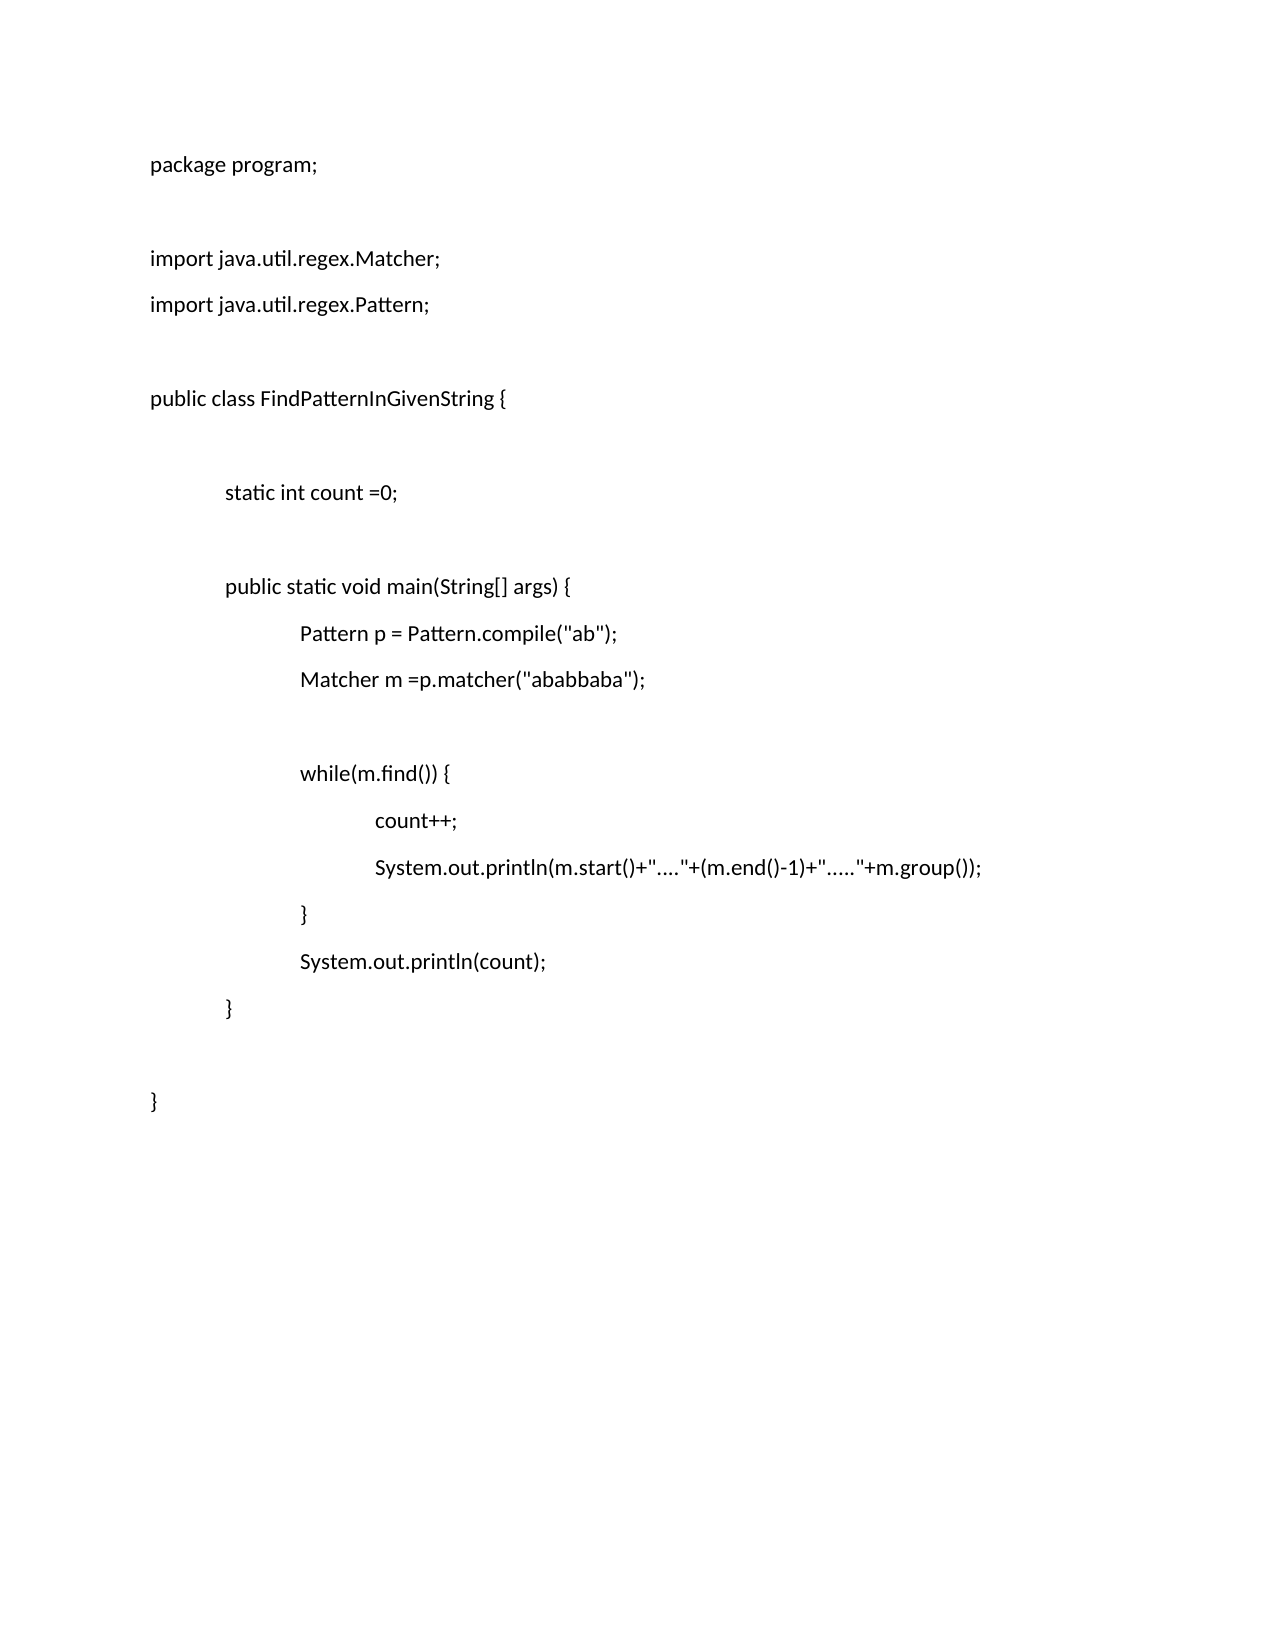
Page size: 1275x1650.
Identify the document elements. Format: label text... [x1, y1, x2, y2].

text import java.util.regex.Matcher; [150, 244, 1125, 272]
text static int count =0; [150, 478, 1125, 506]
text while(m.find()) { [150, 759, 1125, 787]
text } [150, 900, 1125, 928]
text import java.util.regex.Pattern; [150, 291, 1125, 319]
text System.out.println(count); [150, 947, 1125, 975]
text package program; [150, 150, 1125, 178]
text } [150, 1087, 1125, 1116]
text count++; [150, 806, 1125, 834]
text public static void main(String[] args) { [150, 572, 1125, 600]
text Matcher m =p.matcher("ababbaba"); [150, 666, 1125, 694]
text System.out.println(m.start()+"...."+(m.end()-1)+"....."+m.group()); [150, 853, 1125, 881]
text Pattern p = Pattern.compile("ab"); [150, 619, 1125, 647]
text public class FindPatternInGivenString { [150, 384, 1125, 412]
text } [150, 994, 1125, 1022]
